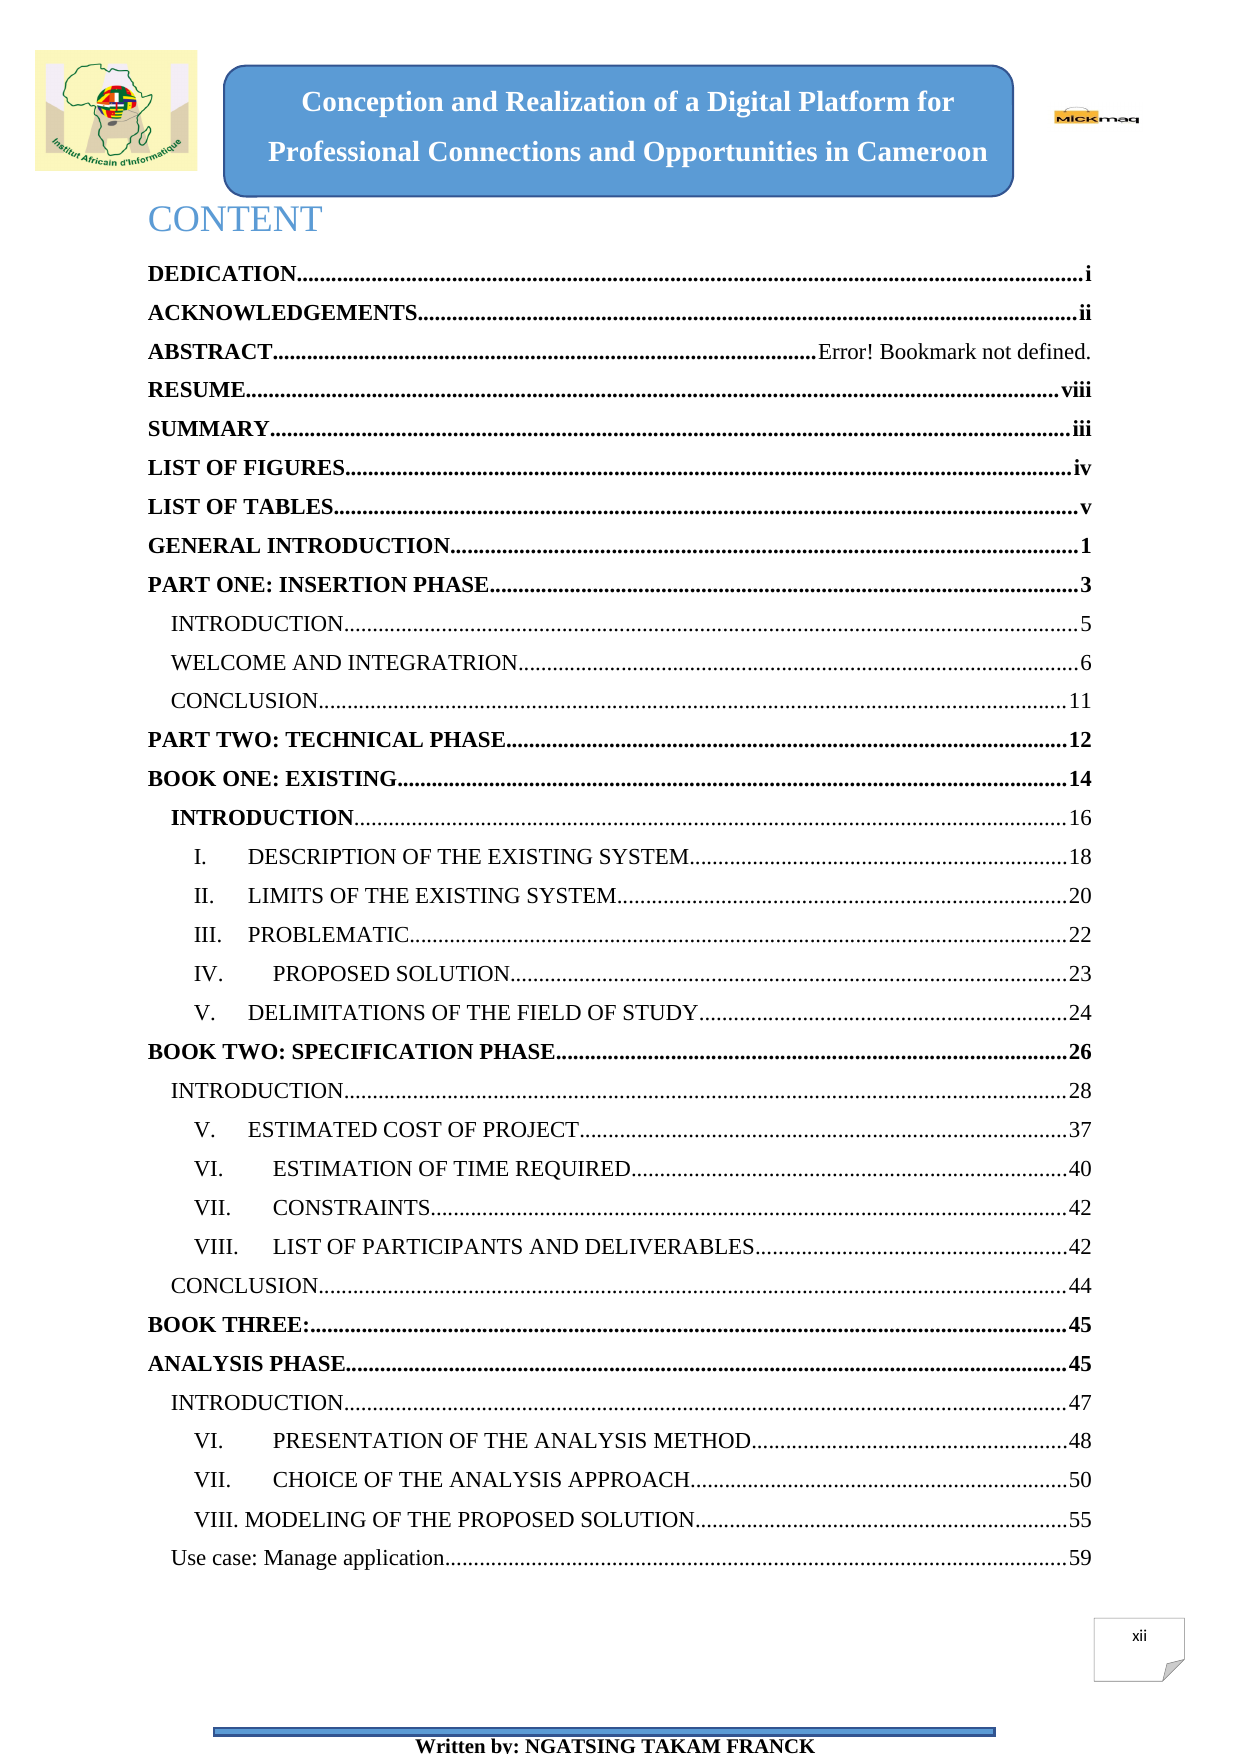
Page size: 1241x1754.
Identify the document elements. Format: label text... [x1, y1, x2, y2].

text CONTENT [148, 155, 1093, 240]
text VIII. LIST OF PARTICIPANTS AND DELIVERABLES 42 [193, 1233, 1093, 1259]
text PART ONE: INSERTION PHASE 3 [148, 571, 1093, 597]
text Use case: Manage application 59 [171, 1544, 1093, 1571]
text INTRODUCTION 5 [171, 610, 1093, 636]
text PART TWO: TECHNICAL PHASE 12 [148, 726, 1093, 753]
text GENERAL INTRODUCTION 1 [148, 532, 1093, 558]
text CONCLUSION 11 [171, 687, 1093, 714]
text BOOK THREE: 45 [148, 1311, 1093, 1337]
text CONCLUSION 44 [171, 1272, 1093, 1298]
text LIST OF FIGURES iv [148, 454, 1093, 481]
text BOOK TWO: SPECIFICATION PHASE 26 [148, 1038, 1093, 1064]
text INTRODUCTION 16 [171, 804, 1093, 830]
text II. LIMITS OF THE EXISTING SYSTEM 20 [193, 882, 1093, 908]
text V. DELIMITATIONS OF THE FIELD OF STUDY 24 [193, 999, 1093, 1025]
text V. ESTIMATED COST OF PROJECT 37 [193, 1116, 1093, 1142]
text VI. ESTIMATION OF TIME REQUIRED 40 [193, 1155, 1093, 1181]
text ABSTRACT Error! Bookmark not defined. [148, 338, 1093, 364]
text I. DESCRIPTION OF THE EXISTING SYSTEM 18 [193, 843, 1093, 869]
text BOOK ONE: EXISTING 14 [148, 765, 1093, 791]
text VII. CONSTRAINTS 42 [193, 1194, 1093, 1220]
text INTRODUCTION 28 [171, 1077, 1093, 1103]
text SUMMARY iii [148, 415, 1093, 442]
picture [1047, 102, 1143, 132]
text ACKNOWLEDGEMENTS ii [148, 299, 1093, 325]
text IV. PROPOSED SOLUTION 23 [193, 960, 1093, 986]
text VII. CHOICE OF THE ANALYSIS APPROACH 50 [193, 1467, 1093, 1493]
text III. PROBLEMATIC 22 [193, 921, 1093, 947]
text INTRODUCTION 47 [171, 1389, 1093, 1415]
text WELCOME AND INTEGRATRION 6 [171, 648, 1093, 675]
text VIII. MODELING OF THE PROPOSED SOLUTION 55 [193, 1506, 1093, 1532]
text VI. PRESENTATION OF THE ANALYSIS METHOD 48 [193, 1427, 1093, 1454]
text DEDICATION i [148, 260, 1093, 286]
picture [35, 50, 198, 171]
text ANALYSIS PHASE 45 [148, 1350, 1093, 1376]
text RESUME viii [148, 377, 1093, 403]
text LIST OF TABLES v [148, 493, 1093, 519]
